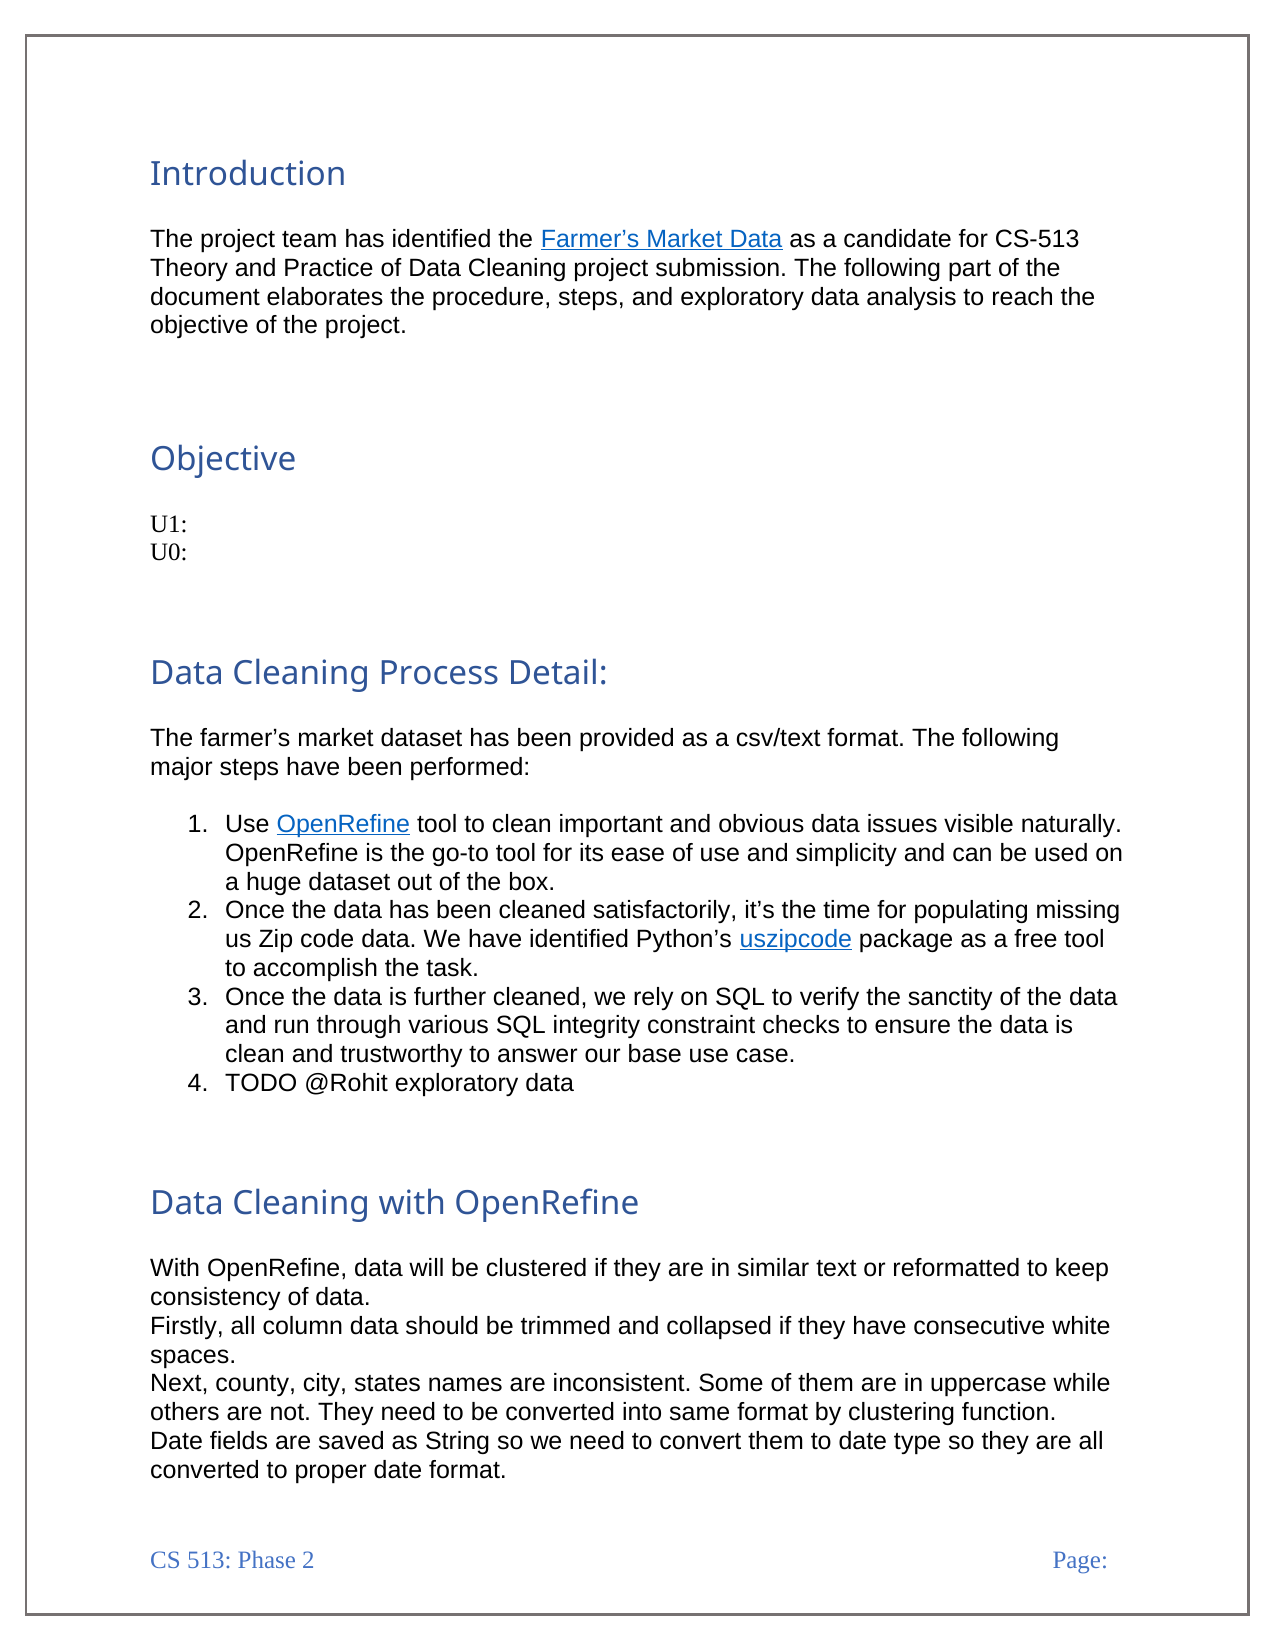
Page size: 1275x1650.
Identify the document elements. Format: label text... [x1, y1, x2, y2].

list TODO @Rohit exploratory data [187, 1068, 1125, 1097]
list Once the data has been cleaned satisfactorily, it’s the time for populating missing us Zip code data. We have identified Python’s uszipcode package as a free tool to accomplish the task. [187, 895, 1125, 982]
subtitle Introduction [150, 150, 1125, 195]
text U1: [150, 509, 1125, 537]
text The farmer’s market dataset has been provided as a csv/text format. The following major steps have been performed: [150, 723, 1125, 780]
text With OpenRefine, data will be clustered if they are in similar text or reformatted to keep consistency of data. [150, 1253, 1125, 1311]
text U0: [150, 537, 1125, 566]
subtitle Objective [150, 434, 1125, 480]
list Use OpenRefine tool to clean important and obvious data issues visible naturally. OpenRefine is the go-to tool for its ease of use and simplicity and can be used on a huge dataset out of the box. [187, 809, 1125, 895]
list Once the data is further cleaned, we rely on SQL to verify the sanctity of the data and run through various SQL integrity constraint checks to ensure the data is clean and trustworthy to answer our base use case. [187, 982, 1125, 1068]
text Date fields are saved as String so we need to convert them to date type so they are all converted to proper date format. [150, 1426, 1125, 1483]
subtitle Data Cleaning with OpenRefine [150, 1179, 1125, 1224]
text Next, county, city, states names are inconsistent. Some of them are in uppercase while others are not. They need to be converted into same format by clustering function. [150, 1368, 1125, 1426]
text Firstly, all column data should be trimmed and collapsed if they have consecutive white spaces. [150, 1311, 1125, 1368]
subtitle Data Cleaning Process Detail: [150, 649, 1125, 694]
text The project team has identified the Farmer’s Market Data as a candidate for CS-513 Theory and Practice of Data Cleaning project submission. The following part of the document elaborates the procedure, steps, and exploratory data analysis to reach the objective of the project. [150, 224, 1125, 339]
